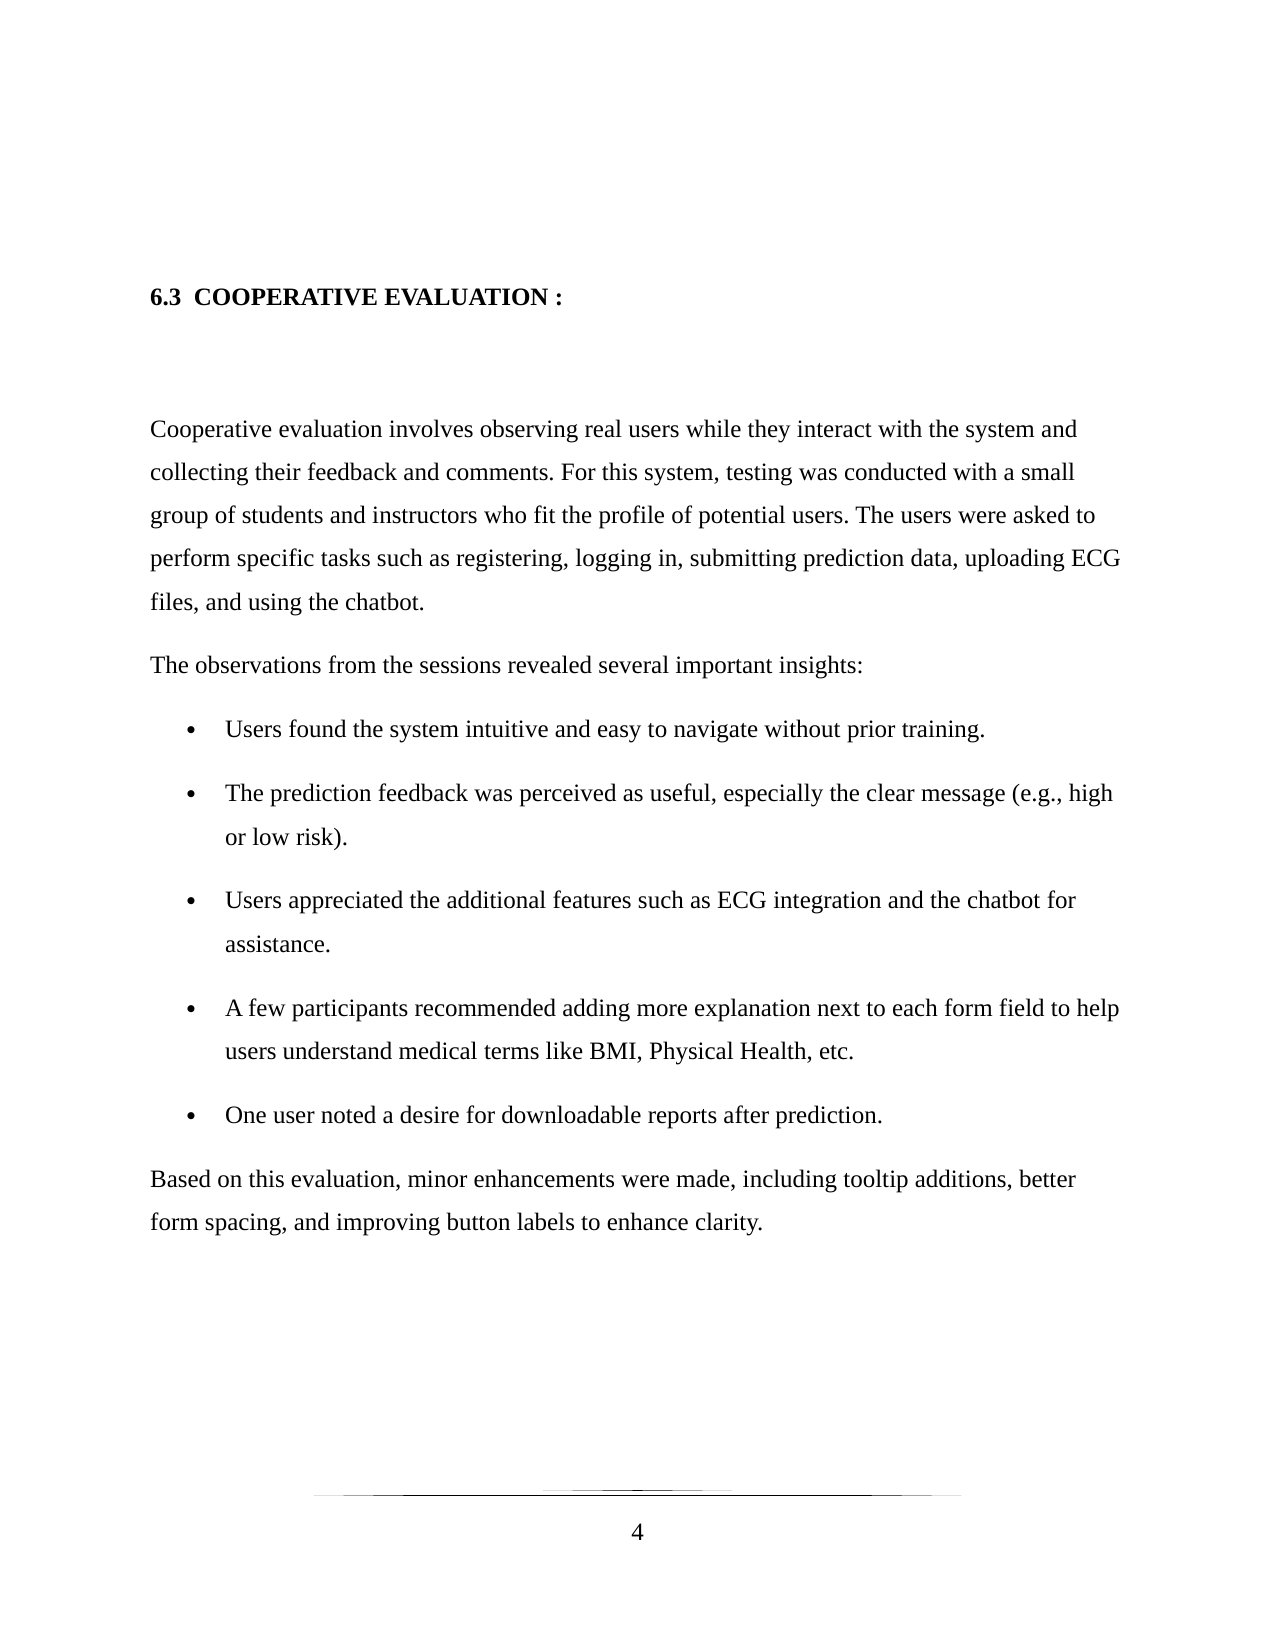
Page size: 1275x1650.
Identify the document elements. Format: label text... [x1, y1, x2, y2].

text Based on this evaluation, minor enhancements were made, including tooltip additions, better form spacing, and improving button labels to enhance clarity. [150, 1164, 1125, 1236]
subtitle Cooperative Evaluation : [150, 282, 1125, 311]
list One user noted a desire for downloadable reports after prediction. [187, 1100, 1125, 1128]
list Users appreciated the additional features such as ECG integration and the chatbot for assistance. [187, 886, 1125, 957]
text Cooperative evaluation involves observing real users while they interact with the system and collecting their feedback and comments. For this system, testing was conducted with a small group of students and instructors who fit the profile of potential users. The users were asked to perform specific tasks such as registering, logging in, submitting prediction data, uploading ECG files, and using the chatbot. [150, 414, 1125, 615]
list Users found the system intuitive and easy to navigate without prior training. [187, 714, 1125, 743]
text The observations from the sessions revealed several important insights: [150, 651, 1125, 679]
list A few participants recommended adding more explanation next to each form field to help users understand medical terms like BMI, Physical Health, etc. [187, 993, 1125, 1064]
list The prediction feedback was perceived as useful, especially the clear message (e.g., high or low risk). [187, 778, 1125, 850]
